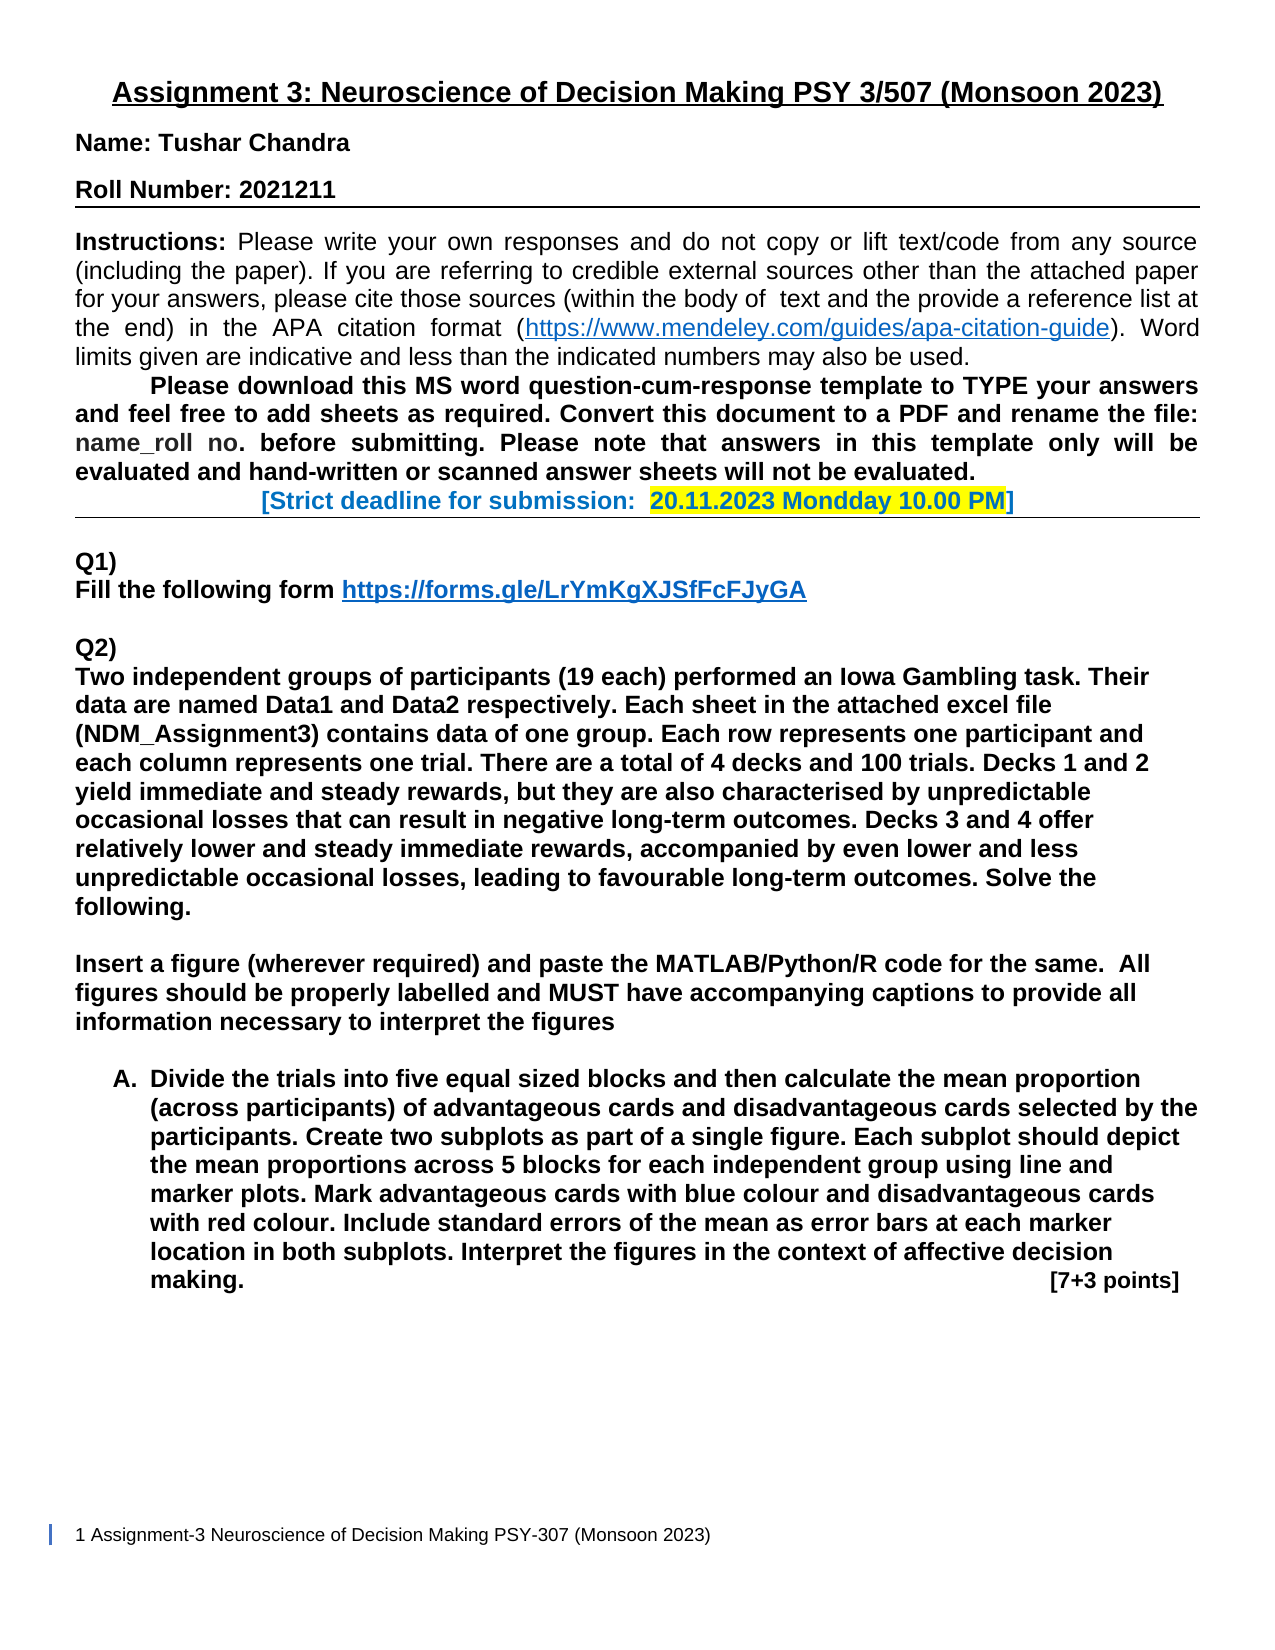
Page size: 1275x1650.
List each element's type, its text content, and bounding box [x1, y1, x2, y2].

text Two independent groups of participants (19 each) performed an Iowa Gambling task. Their data are named Data1 and Data2 respectively. Each sheet in the attached excel file (NDM_Assignment3) contains data of one group. Each row represents one participant and each column represents one trial. There are a total of 4 decks and 100 trials. Decks 1 and 2 yield immediate and steady rewards, but they are also characterised by unpredictable occasional losses that can result in negative long-term outcomes. Decks 3 and 4 offer relatively lower and steady immediate rewards, accompanied by even lower and less unpredictable occasional losses, leading to favourable long-term outcomes. Solve the following. [75, 662, 1200, 921]
text Assignment 3: Neuroscience of Decision Making PSY 3/507 (Monsoon 2023) [75, 75, 1200, 108]
text Instructions: Please write your own responses and do not copy or lift text/code from any source (including the paper). If you are referring to credible external sources other than the attached paper for your answers, please cite those sources (within the body of text and the provide a reference list at the end) in the APA citation format (https://www.mendeley.com/guides/apa-citation-guide). Word limits given are indicative and less than the indicated numbers may also be used. [75, 227, 1200, 371]
text Please download this MS word question-cum-response template to TYPE your answers and feel free to add sheets as required. Convert this document to a PDF and rename the file: name_roll no. before submitting. Please note that answers in this template only will be evaluated and hand-written or scanned answer sheets will not be evaluated. [75, 371, 1200, 486]
list Divide the trials into five equal sized blocks and then calculate the mean proportion (across participants) of advantageous cards and disadvantageous cards selected by the participants. Create two subplots as part of a single figure. Each subplot should depict the mean proportions across 5 blocks for each independent group using line and marker plots. Mark advantageous cards with blue colour and disadvantageous cards with red colour. Include standard errors of the mean as error bars at each marker location in both subplots. Interpret the figures in the context of affective decision making. [7+3 points] [112, 1064, 1200, 1294]
text [Strict deadline for submission: 20.11.2023 Mondday 10.00 PM] [75, 486, 1200, 517]
text Name: Tushar Chandra [75, 128, 1200, 157]
text Roll Number: 2021211 [75, 176, 1200, 206]
text Fill the following form https://forms.gle/LrYmKgXJSfFcFJyGA [75, 576, 1200, 604]
text Insert a figure (wherever required) and paste the MATLAB/Python/R code for the same. All figures should be properly labelled and MUST have accompanying captions to provide all information necessary to interpret the figures [75, 949, 1200, 1036]
text Q1) [75, 547, 1200, 576]
text Q2) [75, 633, 1200, 662]
